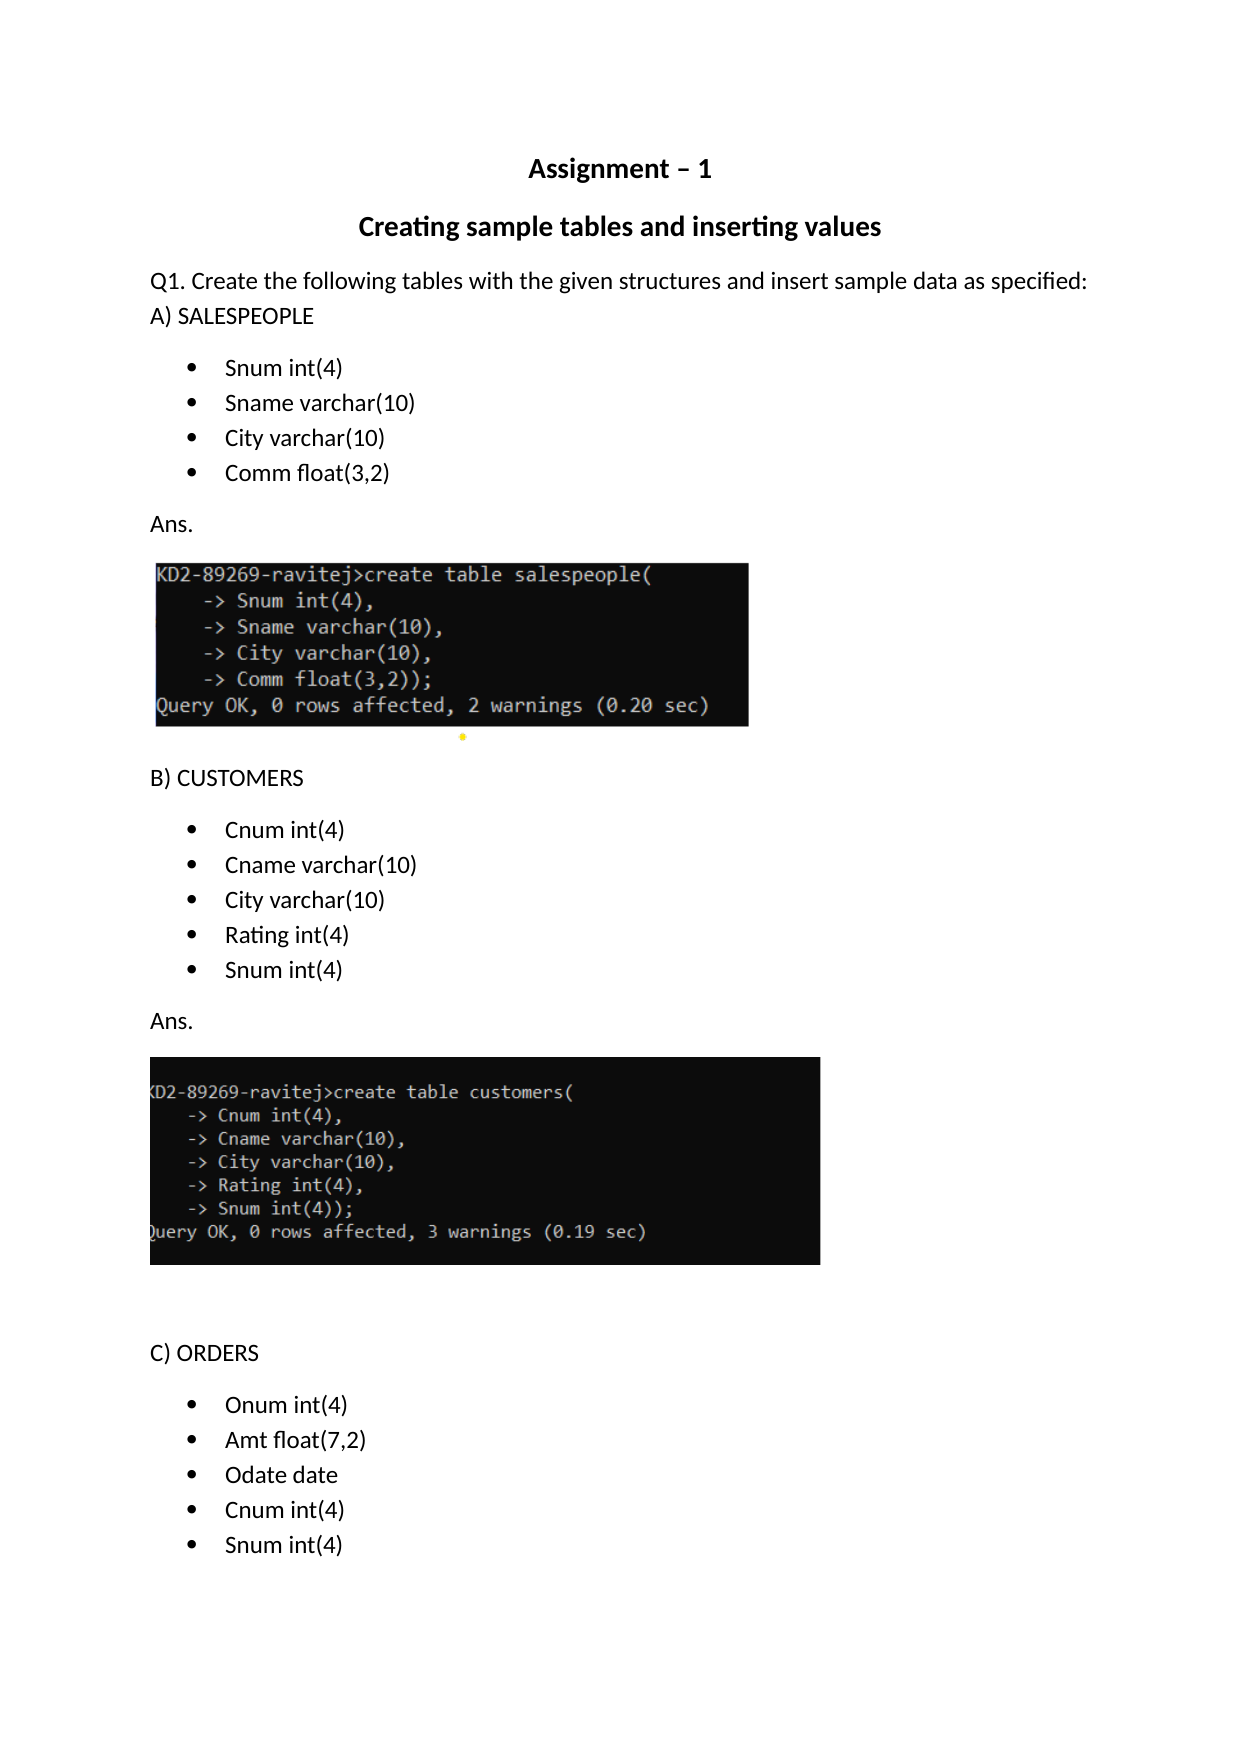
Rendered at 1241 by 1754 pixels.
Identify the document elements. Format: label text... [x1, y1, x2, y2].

text Ans. [150, 508, 1090, 539]
text Assignment – 1 [150, 150, 1090, 186]
list Cname varchar(10) [187, 849, 1090, 879]
text B) CUSTOMERS [150, 762, 1090, 793]
list Snum int(4) [187, 954, 1090, 984]
list Cnum int(4) [187, 814, 1090, 844]
list Comm float(3,2) [187, 457, 1090, 487]
list Cnum int(4) [187, 1494, 1090, 1525]
text Creating sample tables and inserting values [150, 208, 1090, 243]
list Snum int(4) [187, 1529, 1090, 1560]
picture [150, 1057, 821, 1265]
text Ans. [150, 1005, 1090, 1036]
list Rating int(4) [187, 919, 1090, 949]
list Odate date [187, 1459, 1090, 1490]
text C) ORDERS [150, 1338, 1090, 1368]
picture [155, 560, 751, 741]
list Snum int(4) [187, 352, 1090, 382]
text Q1. Create the following tables with the given structures and insert sample data as specified: A) SALESPEOPLE [150, 265, 1090, 331]
list City varchar(10) [187, 422, 1090, 452]
list Onum int(4) [187, 1389, 1090, 1420]
list Sname varchar(10) [187, 387, 1090, 417]
list City varchar(10) [187, 884, 1090, 914]
list Amt float(7,2) [187, 1424, 1090, 1455]
